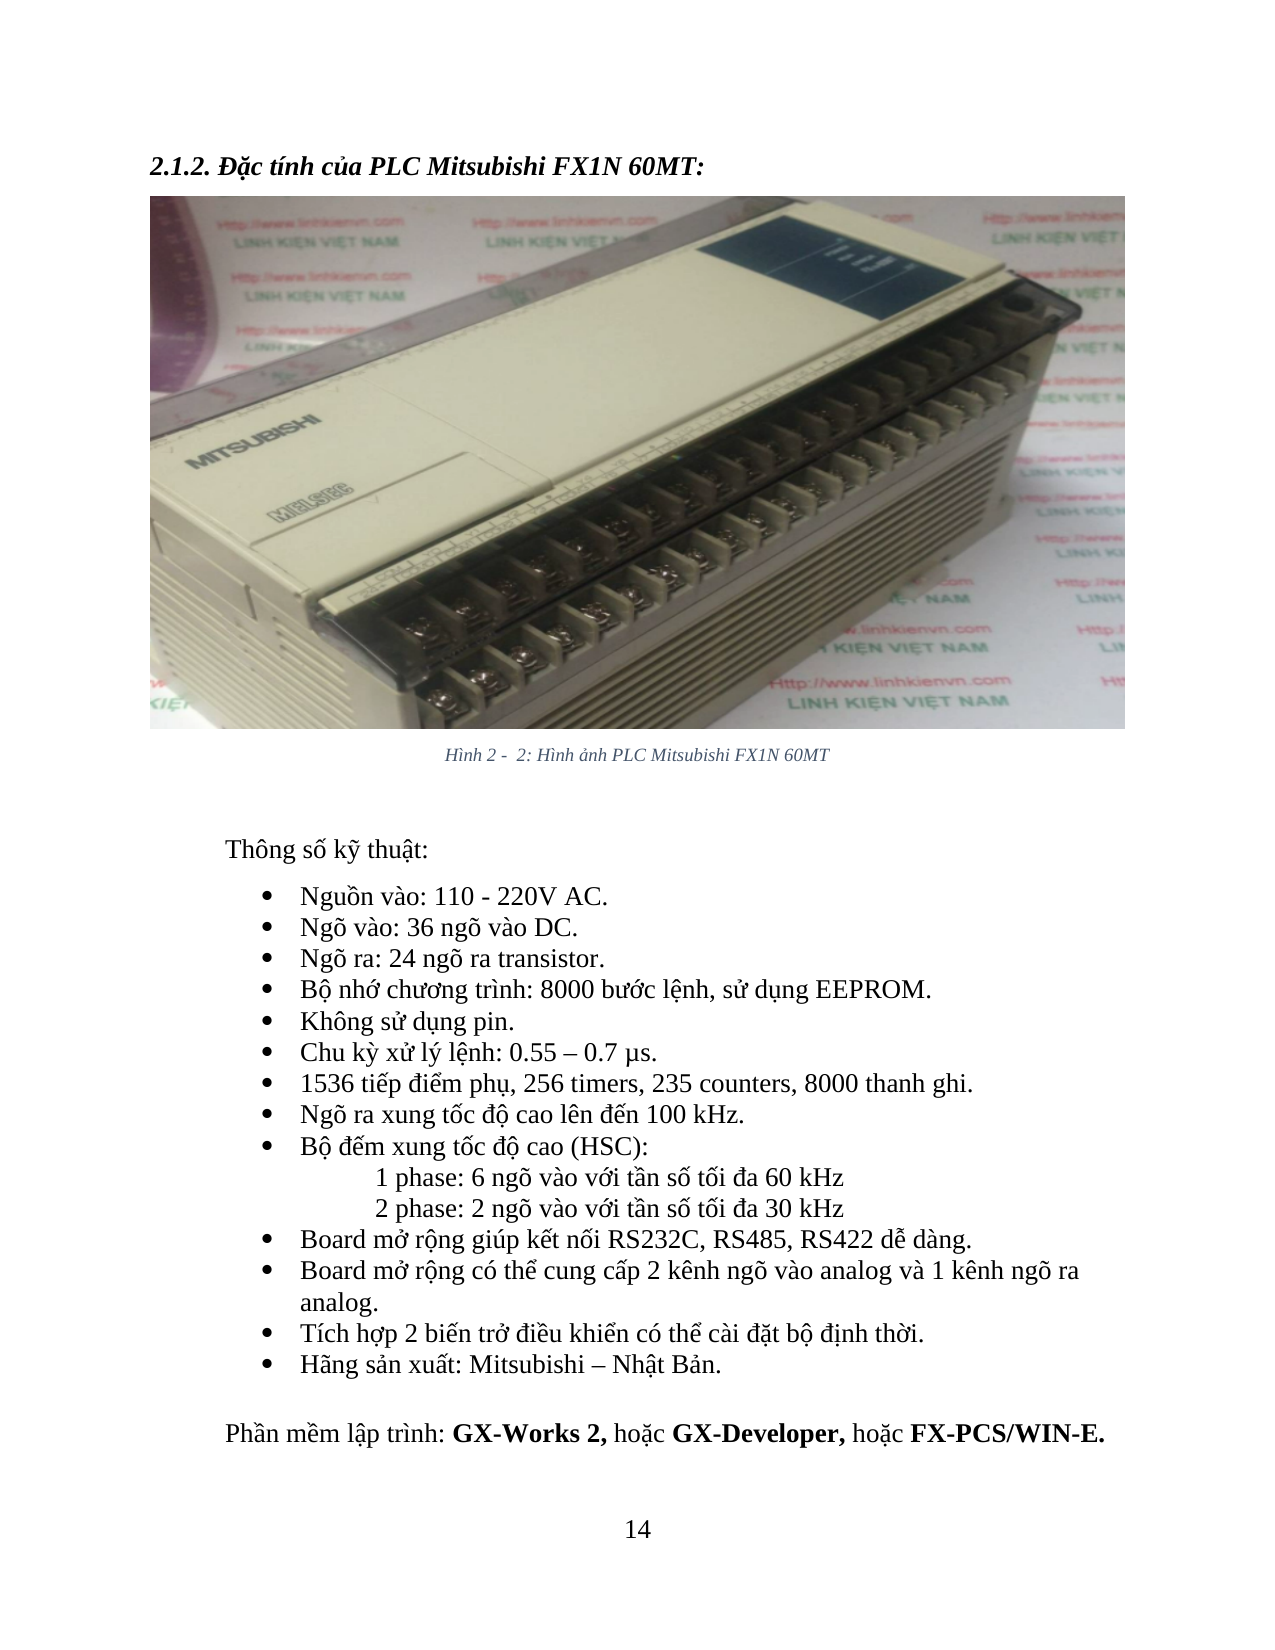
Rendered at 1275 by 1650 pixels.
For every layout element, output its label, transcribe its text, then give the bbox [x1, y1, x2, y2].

list Ngõ ra xung tốc độ cao lên đến 100 kHz. [262, 1098, 1125, 1130]
list 2 phase: 2 ngõ vào với tần số tối đa 30 kHz [375, 1192, 1125, 1223]
list Bộ đếm xung tốc độ cao (HSC): [262, 1130, 1125, 1161]
list 1 phase: 6 ngõ vào với tần số tối đa 60 kHz [375, 1161, 1125, 1192]
list Nguồn vào: 110 - 220V AC. [262, 880, 1125, 911]
list Tích hợp 2 biến trở điều khiển có thể cài đặt bộ định thời. [262, 1317, 1125, 1348]
list Hãng sản xuất: Mitsubishi – Nhật Bản. [262, 1348, 1125, 1379]
list Board mở rộng giúp kết nối RS232C, RS485, RS422 dễ dàng. [262, 1223, 1125, 1254]
subtitle 2.1.2. Đặc tính của PLC Mitsubishi FX1N 60MT: [150, 150, 1125, 181]
list 1536 tiếp điểm phụ, 256 timers, 235 counters, 8000 thanh ghi. [262, 1067, 1125, 1098]
list Board mở rộng có thể cung cấp 2 kênh ngõ vào analog và 1 kênh ngõ ra analog. [262, 1254, 1125, 1317]
list Ngõ vào: 36 ngõ vào DC. [262, 911, 1125, 942]
list Không sử dụng pin. [262, 1005, 1125, 1036]
picture [150, 196, 1125, 729]
list Ngõ ra: 24 ngõ ra transistor. [262, 942, 1125, 973]
list Chu kỳ xử lý lệnh: 0.55 – 0.7 µs. [262, 1036, 1125, 1067]
text Phần mềm lập trình: GX-Works 2, hoặc GX-Developer, hoặc FX-PCS/WIN-E. [225, 1417, 1125, 1448]
text Thông số kỹ thuật: [150, 833, 1125, 864]
list Bộ nhớ chương trình: 8000 bước lệnh, sử dụng EEPROM. [262, 973, 1125, 1005]
